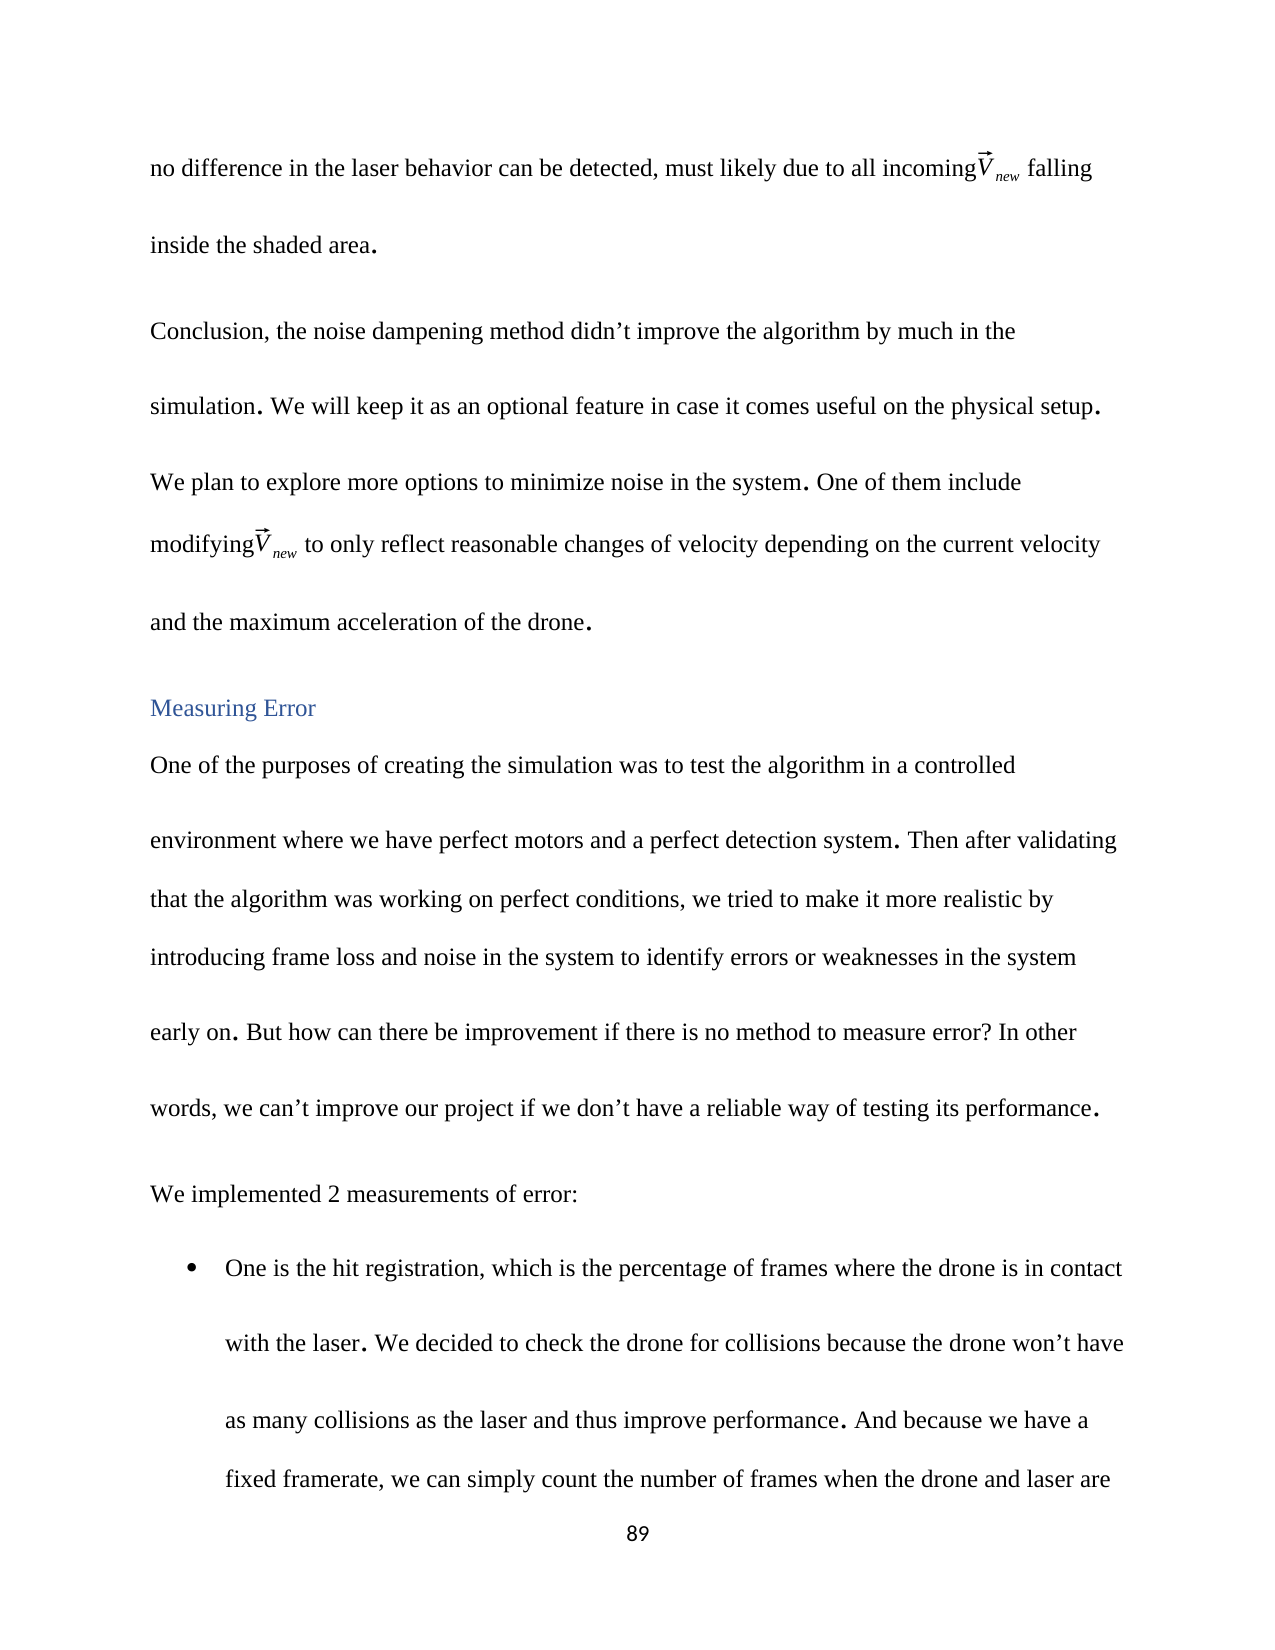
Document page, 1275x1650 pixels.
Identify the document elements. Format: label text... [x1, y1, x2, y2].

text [150, 150, 1125, 261]
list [187, 1253, 1125, 1493]
text One of the purposes of creating the simulation was to test the algorithm in a controlled environment where we have perfect motors and a perfect detection system. Then after validating that the algorithm was working on perfect conditions, we tried to make it more realistic by introducing frame loss and noise in the system to identify errors or weaknesses in the system early on. But how can there be improvement if there is no method to measure error? In other words, we can’t improve our project if we don’t have a reliable way of testing its performance. [150, 750, 1125, 1124]
text Conclusion, the noise dampening method didn’t improve the algorithm by much in the simulation. We will keep it as an optional feature in case it comes useful on the physical setup. We plan to explore more options to minimize noise in the system. One of them include modifying to only reflect reasonable changes of velocity depending on the current velocity and the maximum acceleration of the drone. [150, 316, 1125, 638]
subtitle Measuring Error [150, 693, 1125, 721]
text We implemented 2 measurements of error: [150, 1179, 1125, 1208]
